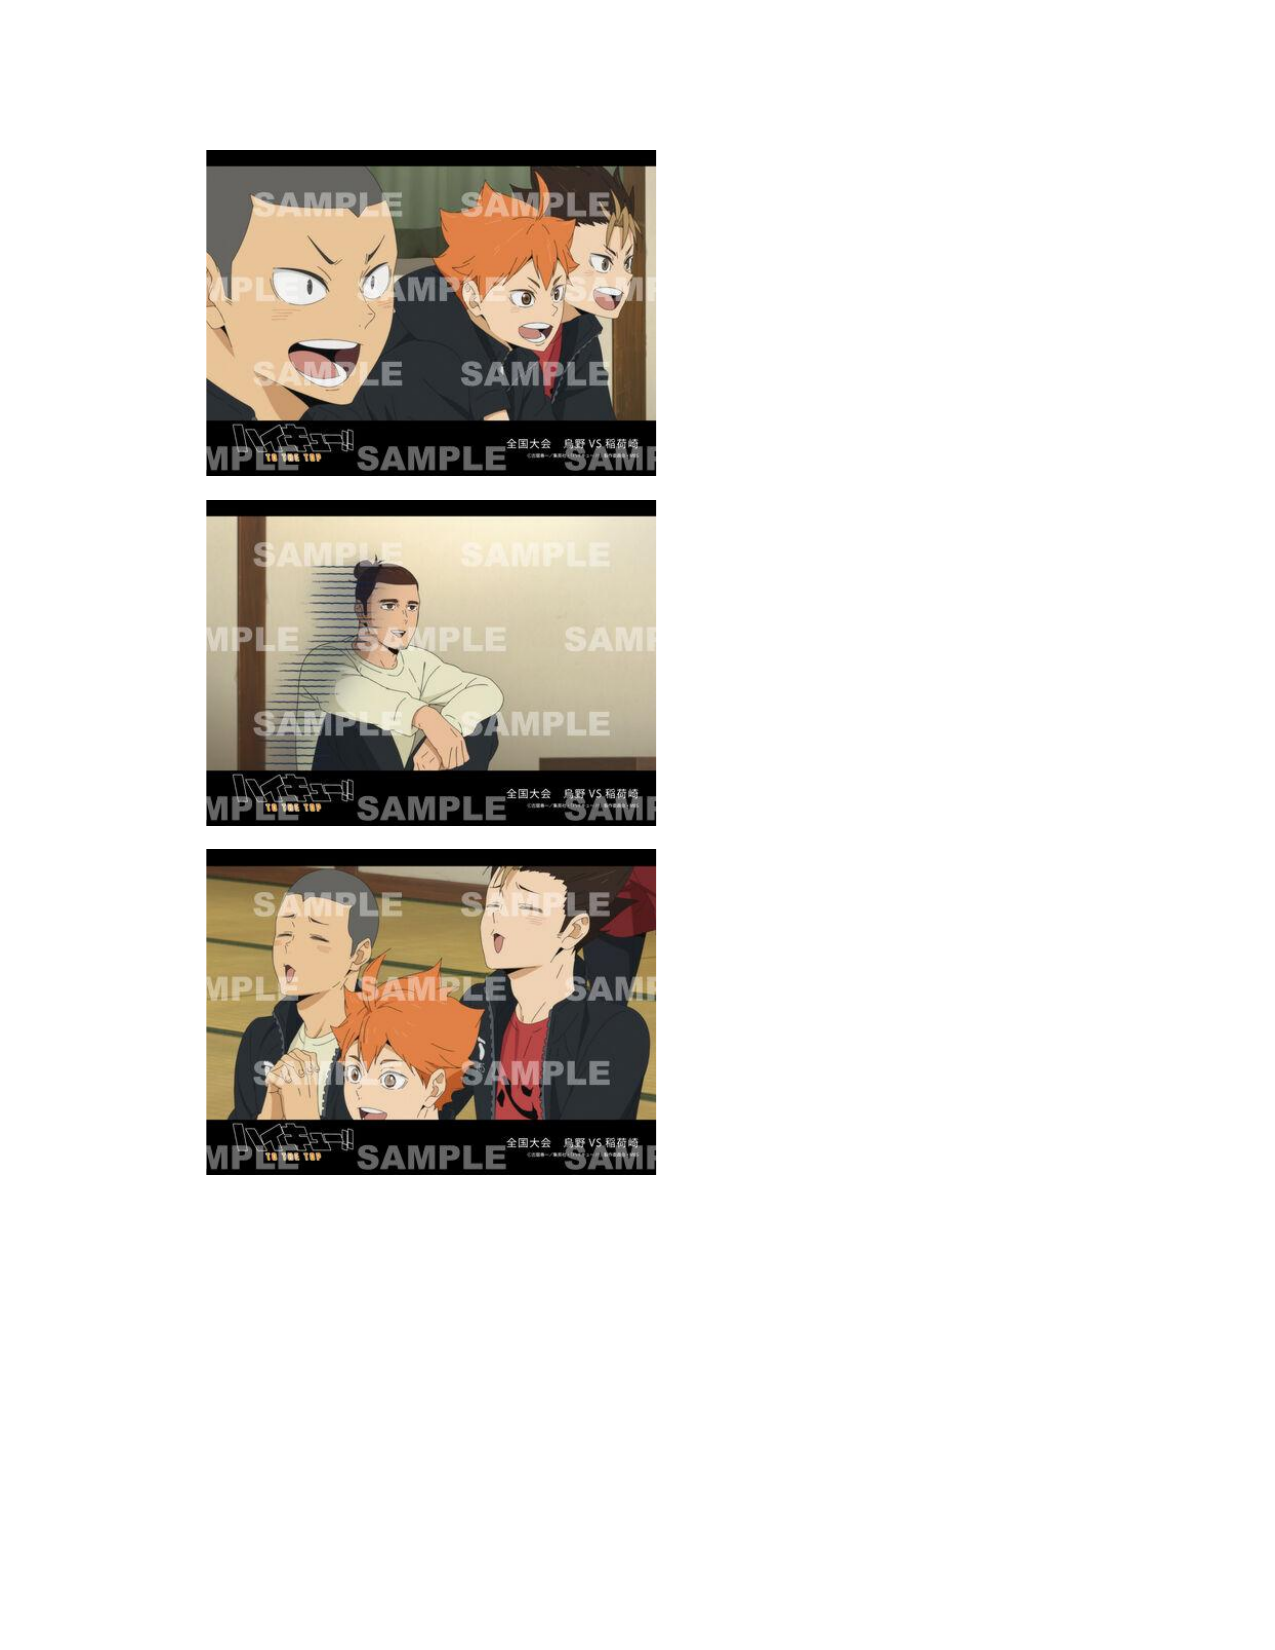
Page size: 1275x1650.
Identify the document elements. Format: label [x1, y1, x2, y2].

picture [206, 500, 657, 826]
picture [206, 849, 657, 1175]
picture [206, 150, 657, 476]
